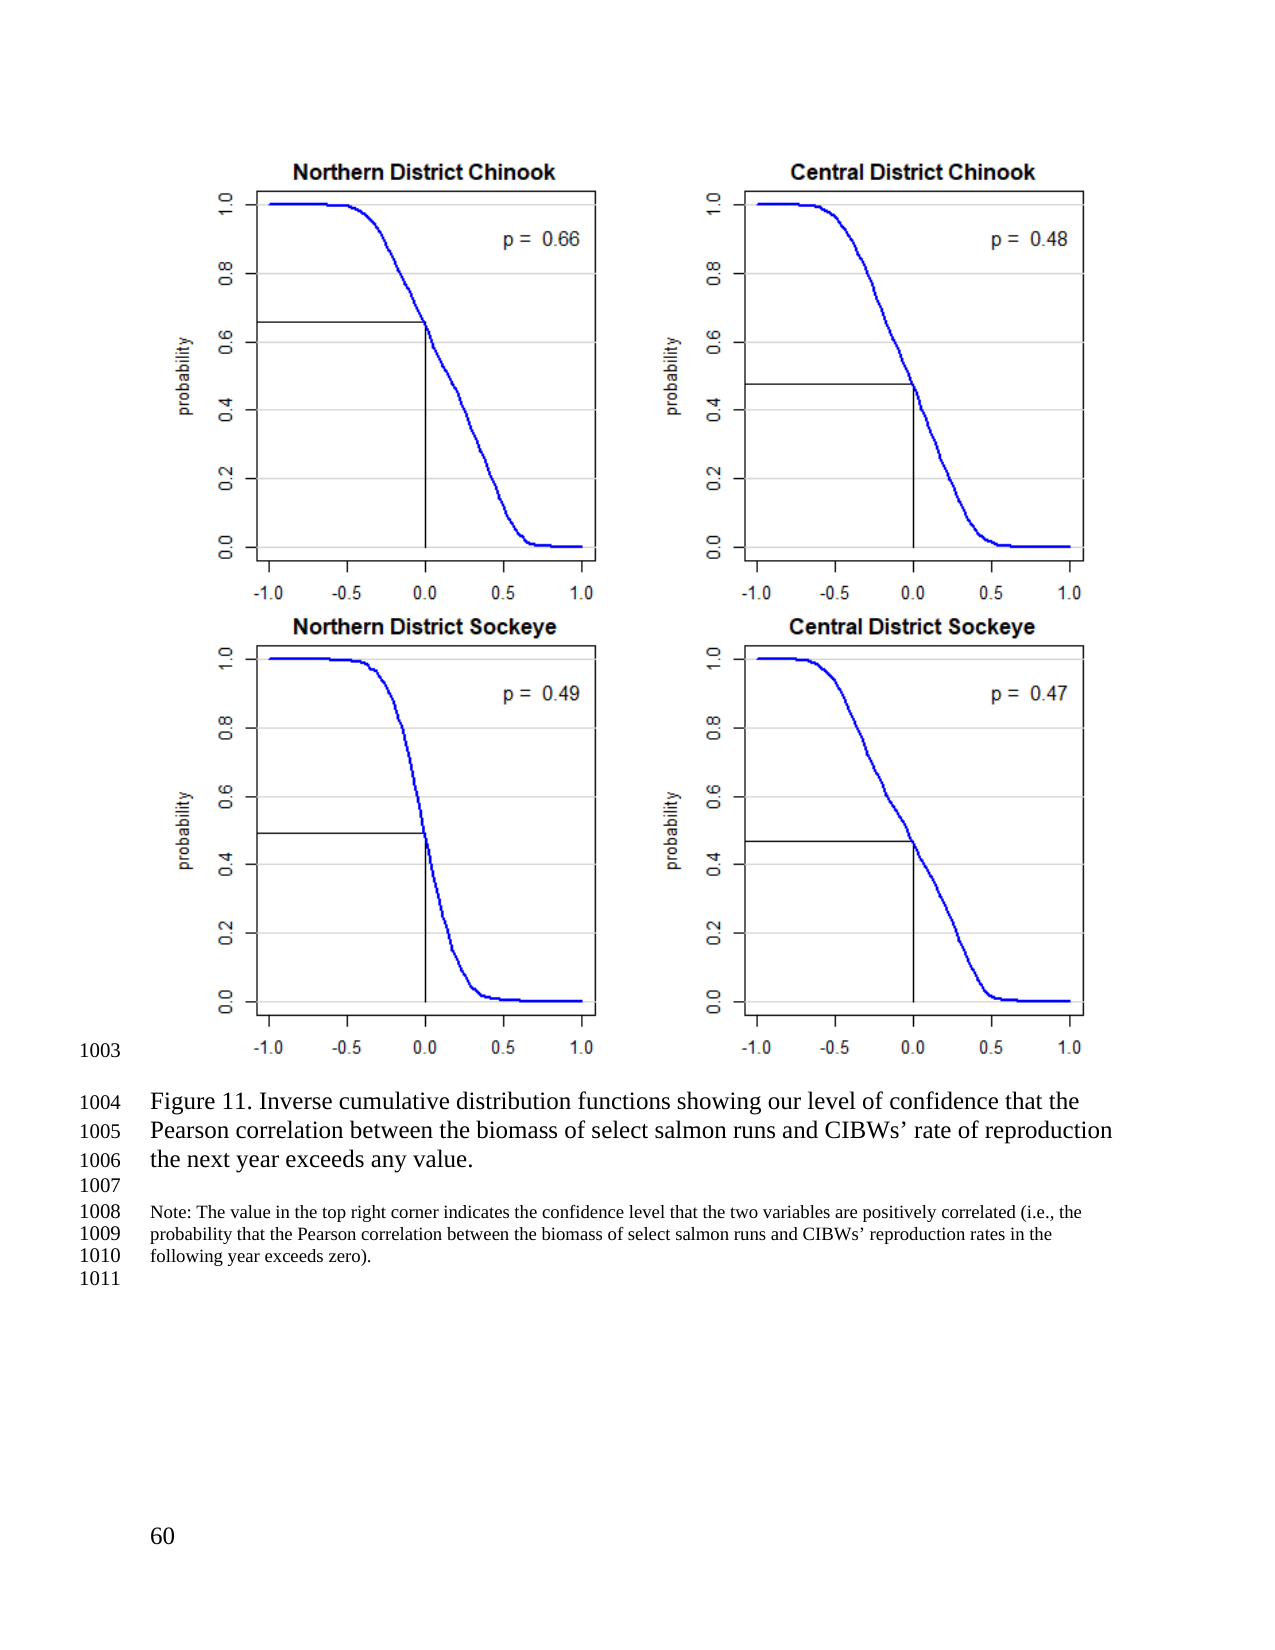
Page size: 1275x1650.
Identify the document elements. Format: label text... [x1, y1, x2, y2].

picture [150, 150, 1125, 1058]
text Note: The value in the top right corner indicates the confidence level that the two variables are positively correlated (i.e., the probability that the Pearson correlation between the biomass of select salmon runs and CIBWs’ reproduction rates in the following year exceeds zero). [150, 1201, 1125, 1266]
text Figure 11. Inverse cumulative distribution functions showing our level of confidence that the Pearson correlation between the biomass of select salmon runs and CIBWs’ rate of reproduction the next year exceeds any value. [150, 1086, 1125, 1173]
